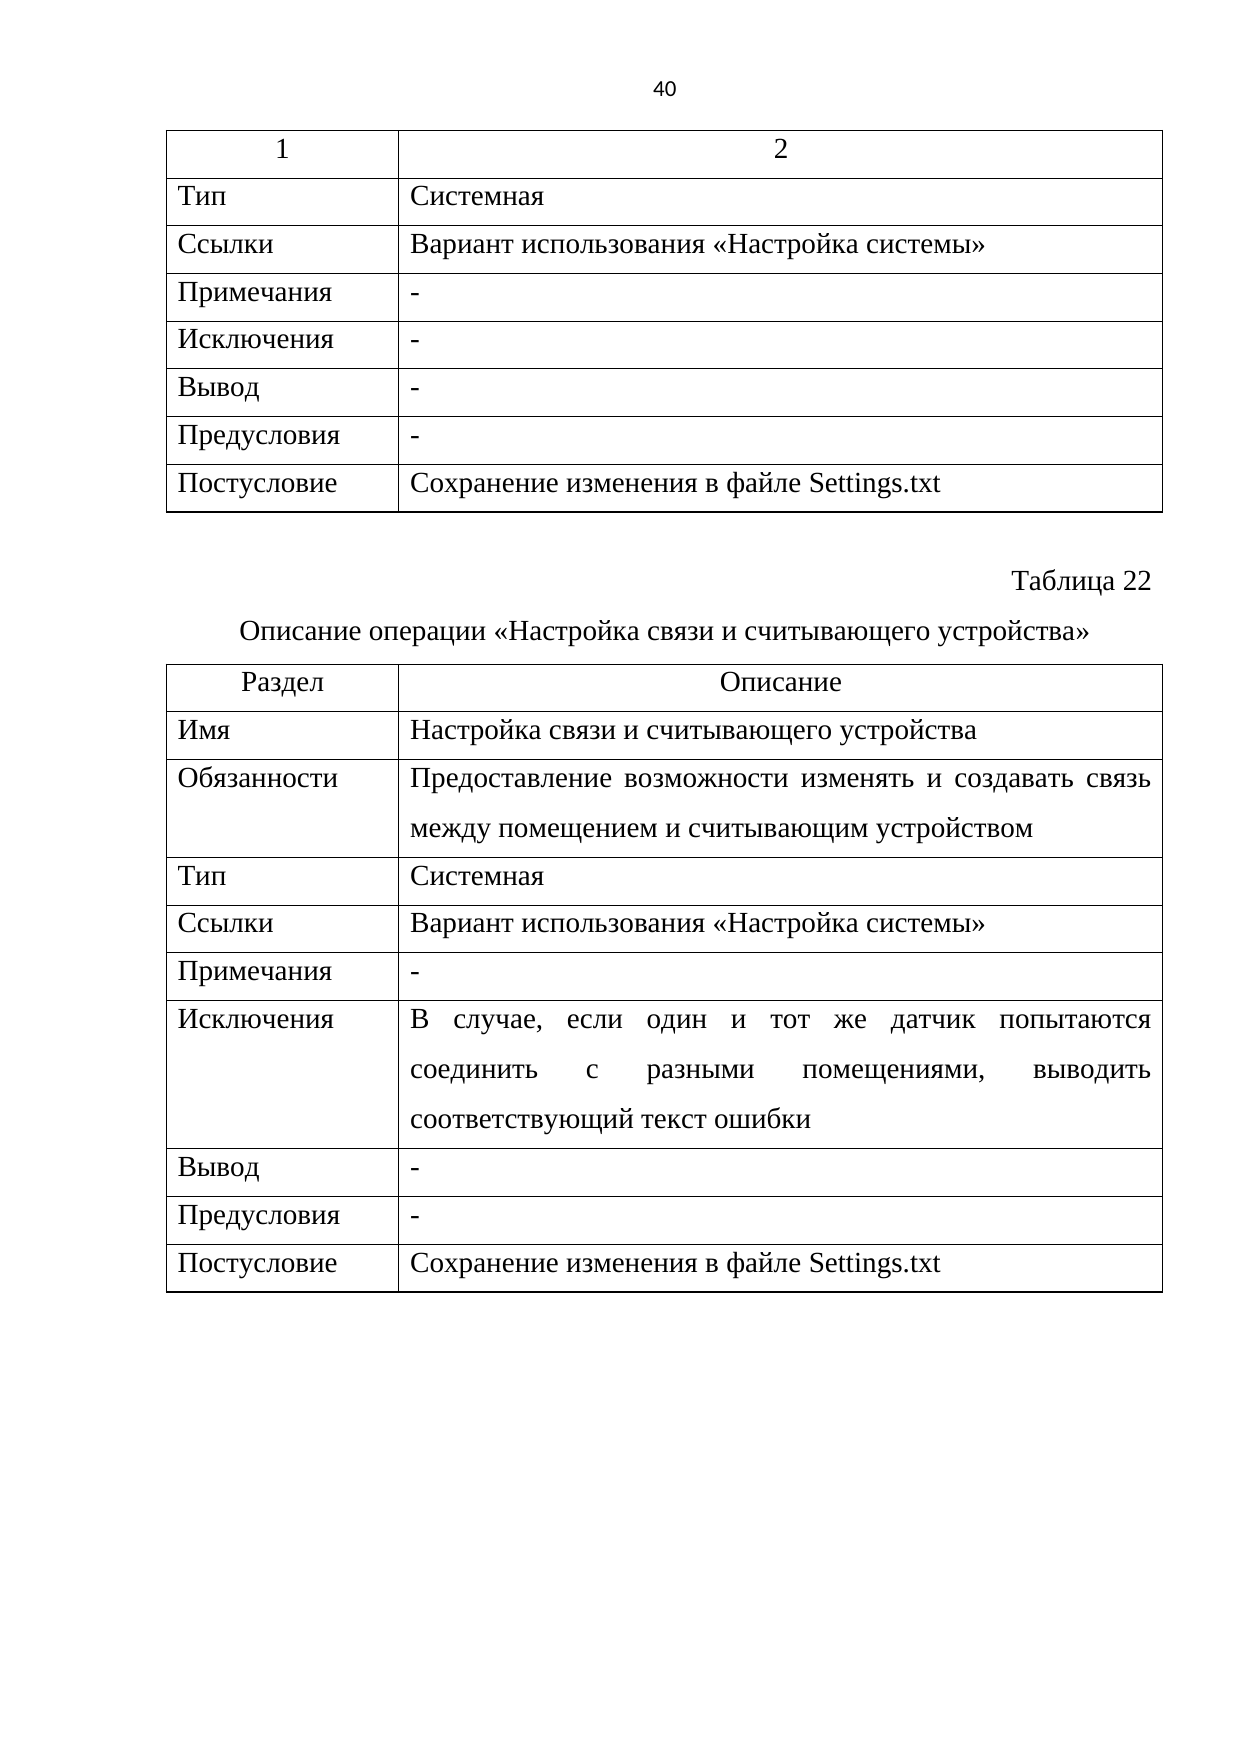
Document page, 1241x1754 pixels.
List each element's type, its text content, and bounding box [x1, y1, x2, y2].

table_cell Тип [167, 179, 398, 225]
table_cell Вариант использования «Настройка системы» [399, 906, 1162, 952]
table_cell - [399, 274, 1162, 321]
table_cell Примечания [167, 953, 398, 1000]
table_header Описание [399, 665, 1162, 711]
table_cell - [399, 369, 1162, 416]
table_cell Исключения [167, 1001, 398, 1148]
table_cell Вывод [167, 1149, 398, 1196]
table_cell В случае, если один и тот же датчик попытаются соединить с разными помещениями, выводить соответствующий текст ошибки [399, 1001, 1162, 1148]
table_cell - [399, 322, 1162, 368]
table_cell - [399, 953, 1162, 1000]
table_cell Имя [167, 712, 398, 759]
table_cell Предоставление возможности изменять и создавать связь между помещением и считывающим устройством [399, 760, 1162, 857]
table_cell Ссылки [167, 226, 398, 273]
table_header 2 [399, 131, 1162, 177]
table_cell Тип [167, 858, 398, 904]
table_cell Ссылки [167, 906, 398, 952]
table_cell - [399, 1197, 1162, 1244]
text Таблица 22 [177, 563, 1152, 596]
table_cell Настройка связи и считывающего устройства [399, 712, 1162, 759]
table_cell Постусловие [167, 1245, 398, 1291]
table_cell Системная [399, 179, 1162, 225]
table_cell Сохранение изменения в файле Settings.txt [399, 465, 1162, 511]
table_cell Обязанности [167, 760, 398, 857]
table_cell Системная [399, 858, 1162, 904]
text Описание операции «Настройка связи и считывающего устройства» [177, 613, 1152, 647]
table_cell Предусловия [167, 1197, 398, 1244]
table_cell Постусловие [167, 465, 398, 511]
table_header 1 [167, 131, 398, 177]
table_cell Примечания [167, 274, 398, 321]
table_cell Сохранение изменения в файле Settings.txt [399, 1245, 1162, 1291]
table_cell Вариант использования «Настройка системы» [399, 226, 1162, 273]
table_cell Вывод [167, 369, 398, 416]
table_cell - [399, 1149, 1162, 1196]
table_cell - [399, 417, 1162, 464]
table_header Раздел [167, 665, 398, 711]
table_cell Предусловия [167, 417, 398, 464]
table_cell Исключения [167, 322, 398, 368]
